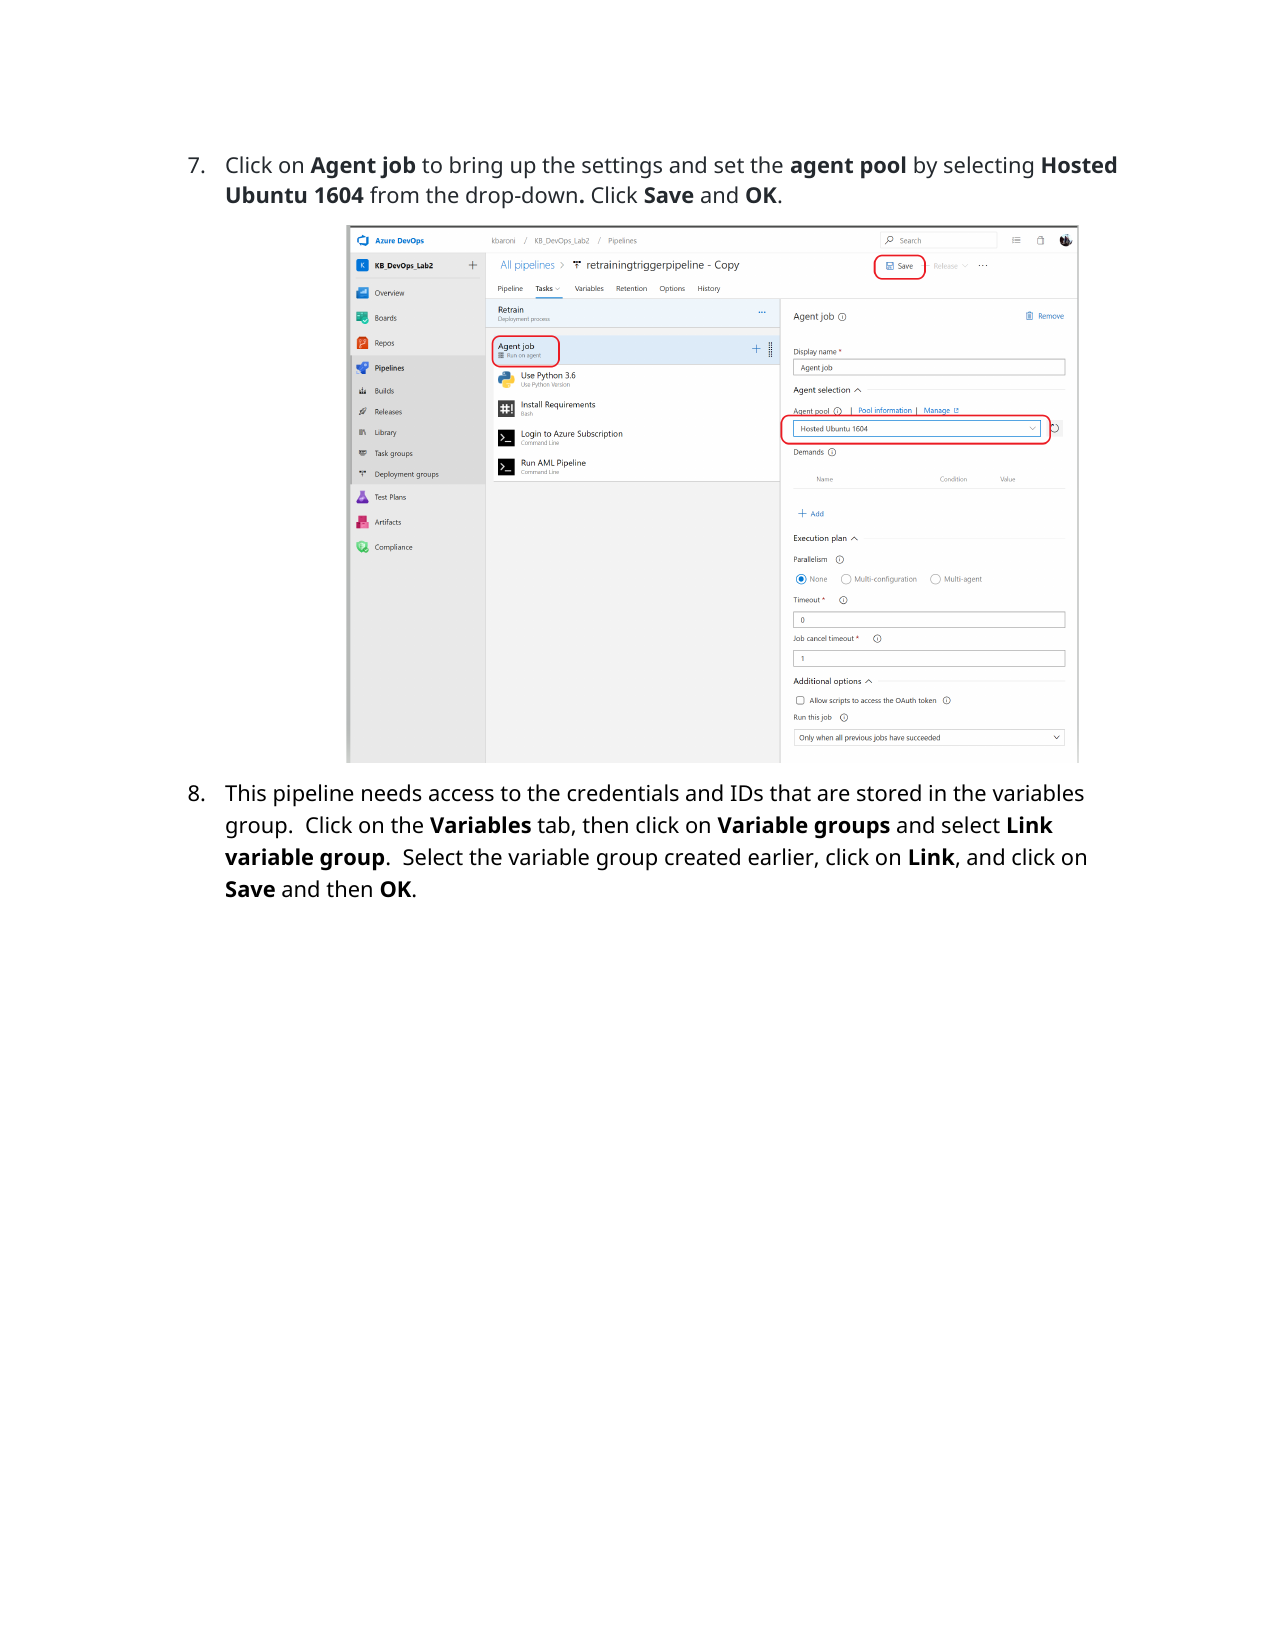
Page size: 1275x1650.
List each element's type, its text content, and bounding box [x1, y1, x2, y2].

list Click on Agent job to bring up the settings and set the agent pool by selecting Hosted Ubuntu 1604 from the drop-down. Click Save and OK. [187, 150, 1125, 209]
list This pipeline needs access to the credentials and IDs that are stored in the variables group. Click on the Variables tab, then click on Variable groups and select Link variable group. Select the variable group created earlier, click on Link, and click on Save and then OK. [187, 778, 1125, 904]
picture [346, 225, 1079, 763]
